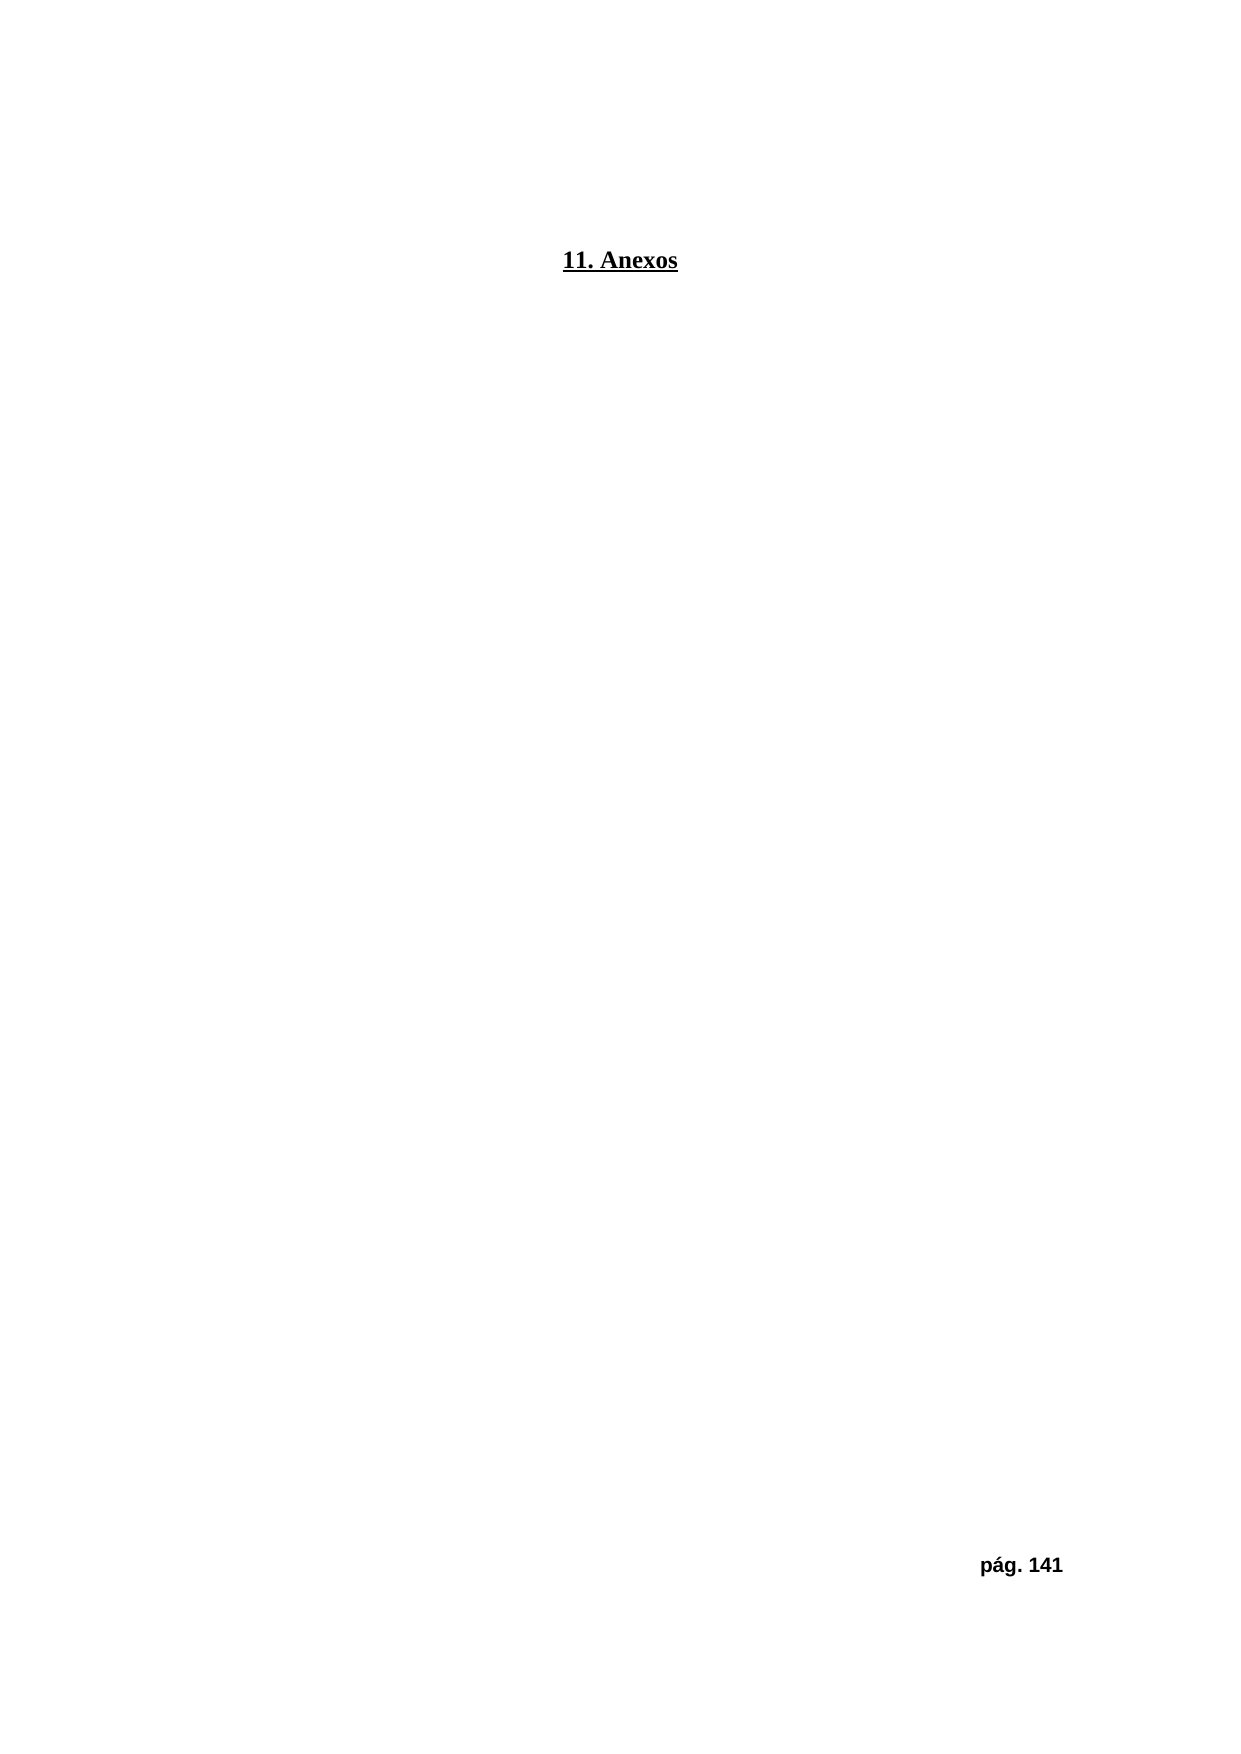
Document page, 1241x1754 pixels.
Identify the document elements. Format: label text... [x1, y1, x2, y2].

text 11. Anexos [177, 245, 1063, 274]
